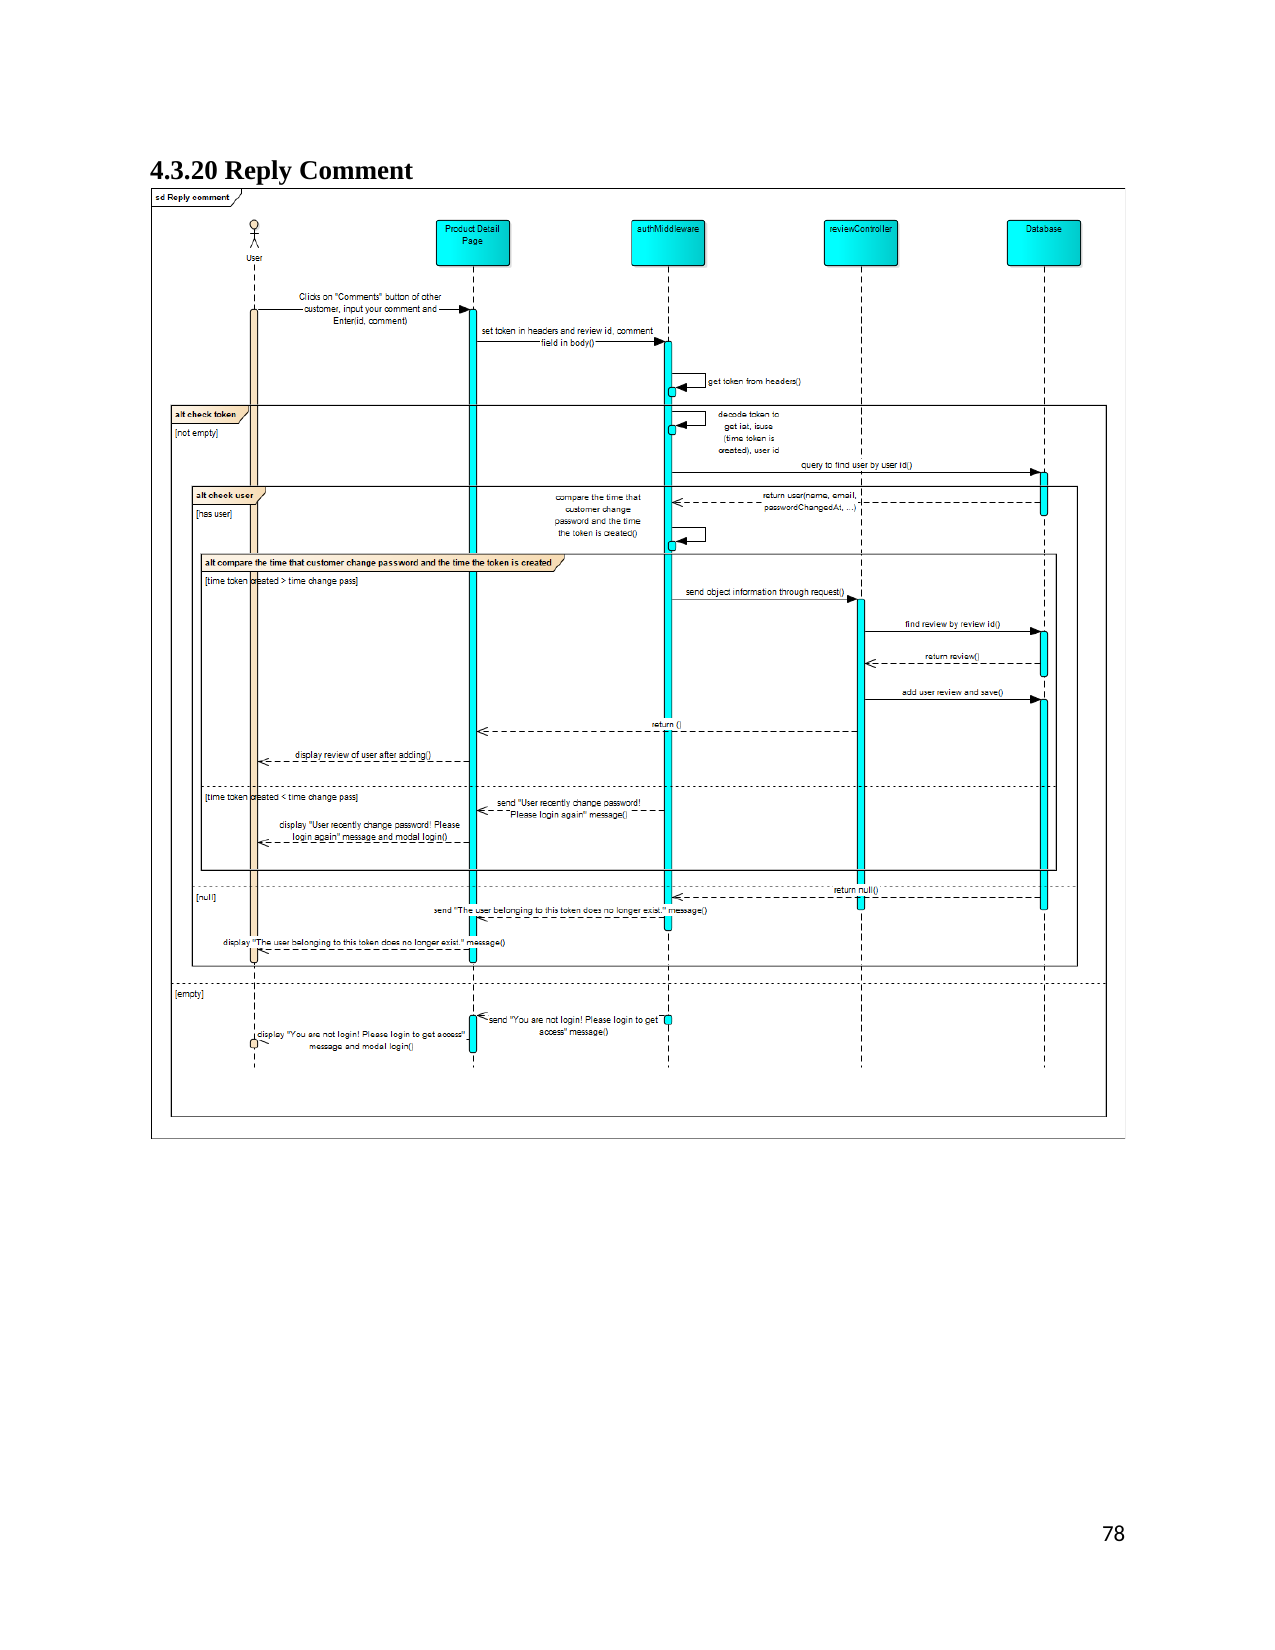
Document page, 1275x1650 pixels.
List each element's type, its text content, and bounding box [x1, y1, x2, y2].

subtitle 4.3.20 Reply Comment [150, 154, 1125, 185]
picture [150, 187, 1125, 1139]
